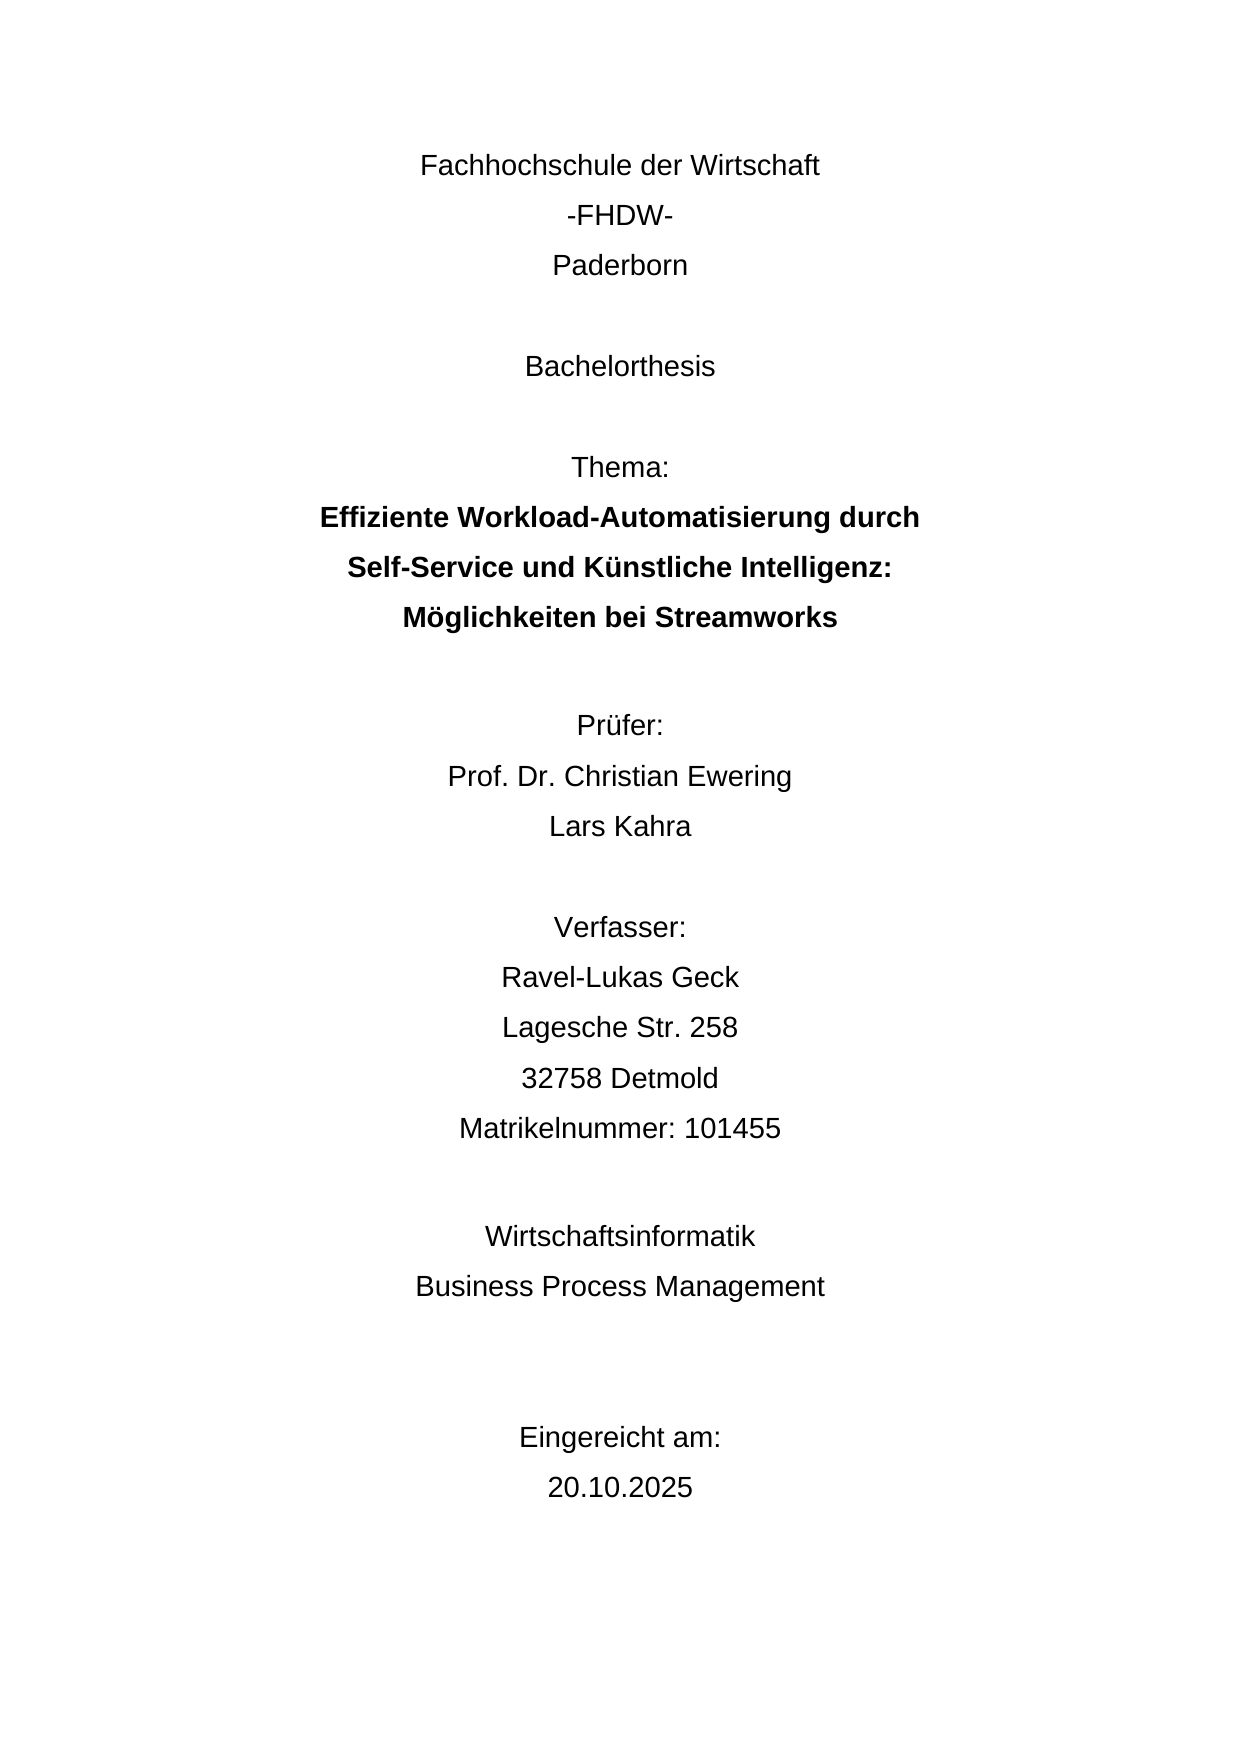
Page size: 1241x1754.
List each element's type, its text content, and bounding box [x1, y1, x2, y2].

subtitle Prüfer: [118, 708, 1122, 742]
subtitle Paderborn [118, 248, 1122, 282]
subtitle 32758 Detmold [118, 1061, 1122, 1094]
subtitle Business Process Management [118, 1269, 1122, 1303]
subtitle Möglichkeiten bei Streamworks [118, 601, 1122, 634]
subtitle Fachhochschule der Wirtschaft [118, 148, 1122, 181]
subtitle Bachelorthesis [118, 349, 1122, 382]
subtitle -FHDW- [118, 198, 1122, 232]
subtitle Lars Kahra [118, 809, 1122, 843]
subtitle Eingereicht am: [118, 1420, 1122, 1454]
subtitle Ravel-Lukas Geck [118, 960, 1122, 993]
subtitle Thema: [118, 449, 1122, 483]
subtitle Lagesche Str. 258 [118, 1010, 1122, 1044]
subtitle Matrikelnummer: 101455 [118, 1111, 1122, 1144]
subtitle Self-Service und Künstliche Intelligenz: [118, 550, 1122, 584]
subtitle Verfasser: [118, 910, 1122, 943]
subtitle 20.10.2025 [118, 1470, 1122, 1504]
subtitle Prof. Dr. Christian Ewering [118, 759, 1122, 792]
subtitle Wirtschaftsinformatik [118, 1219, 1122, 1252]
subtitle Effiziente Workload-Automatisierung durch [118, 500, 1122, 533]
